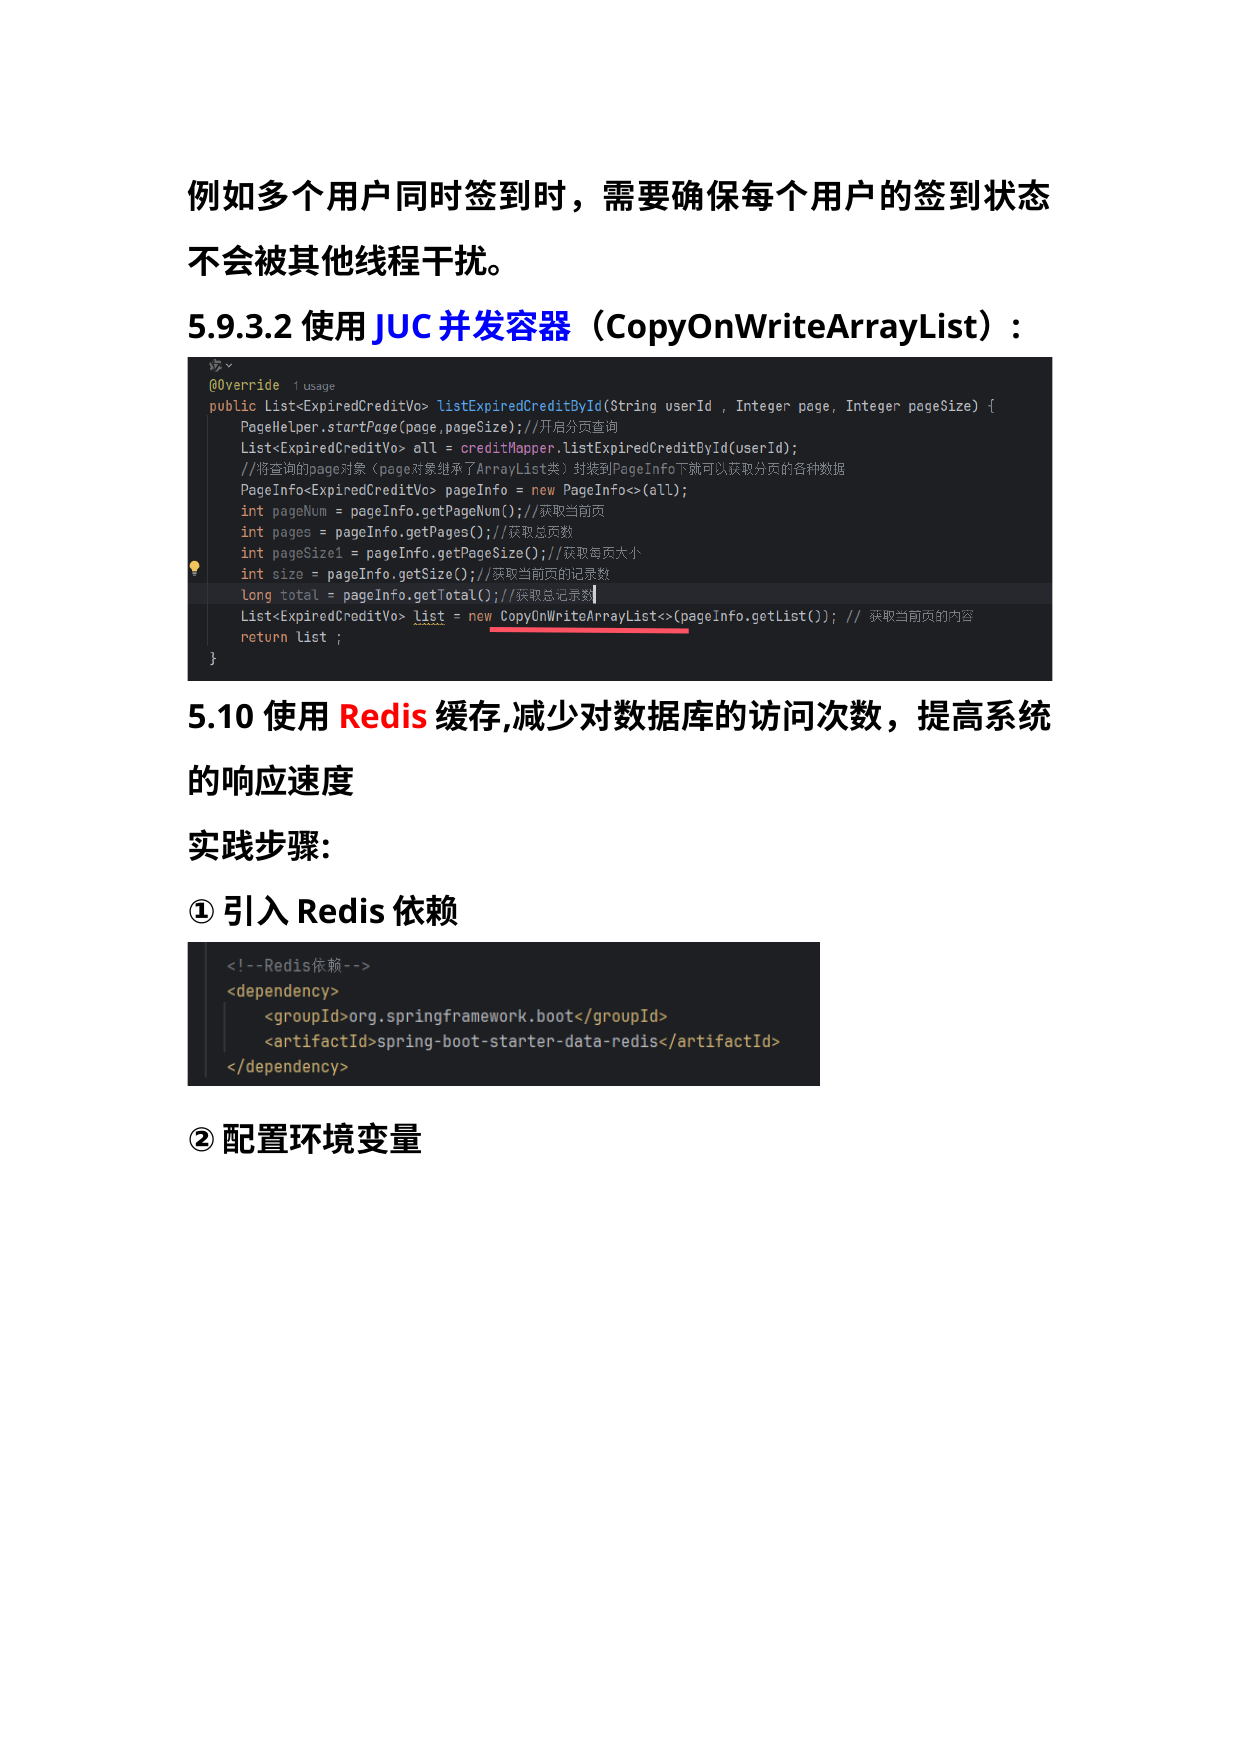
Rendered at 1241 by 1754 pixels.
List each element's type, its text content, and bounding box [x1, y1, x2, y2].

picture [187, 357, 1053, 681]
list ②配置环境变量 [187, 1104, 1053, 1169]
list ①引入Redis依赖 [187, 877, 1053, 942]
list 5.9.3.2 使用JUC并发容器（CopyOnWriteArrayList）: [187, 292, 1053, 357]
text 5.10 使用Redis缓存,减少对数据库的访问次数，提高系统的响应速度 [187, 682, 1053, 812]
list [187, 162, 1053, 292]
picture [187, 942, 820, 1086]
list 实践步骤: [187, 812, 1053, 877]
